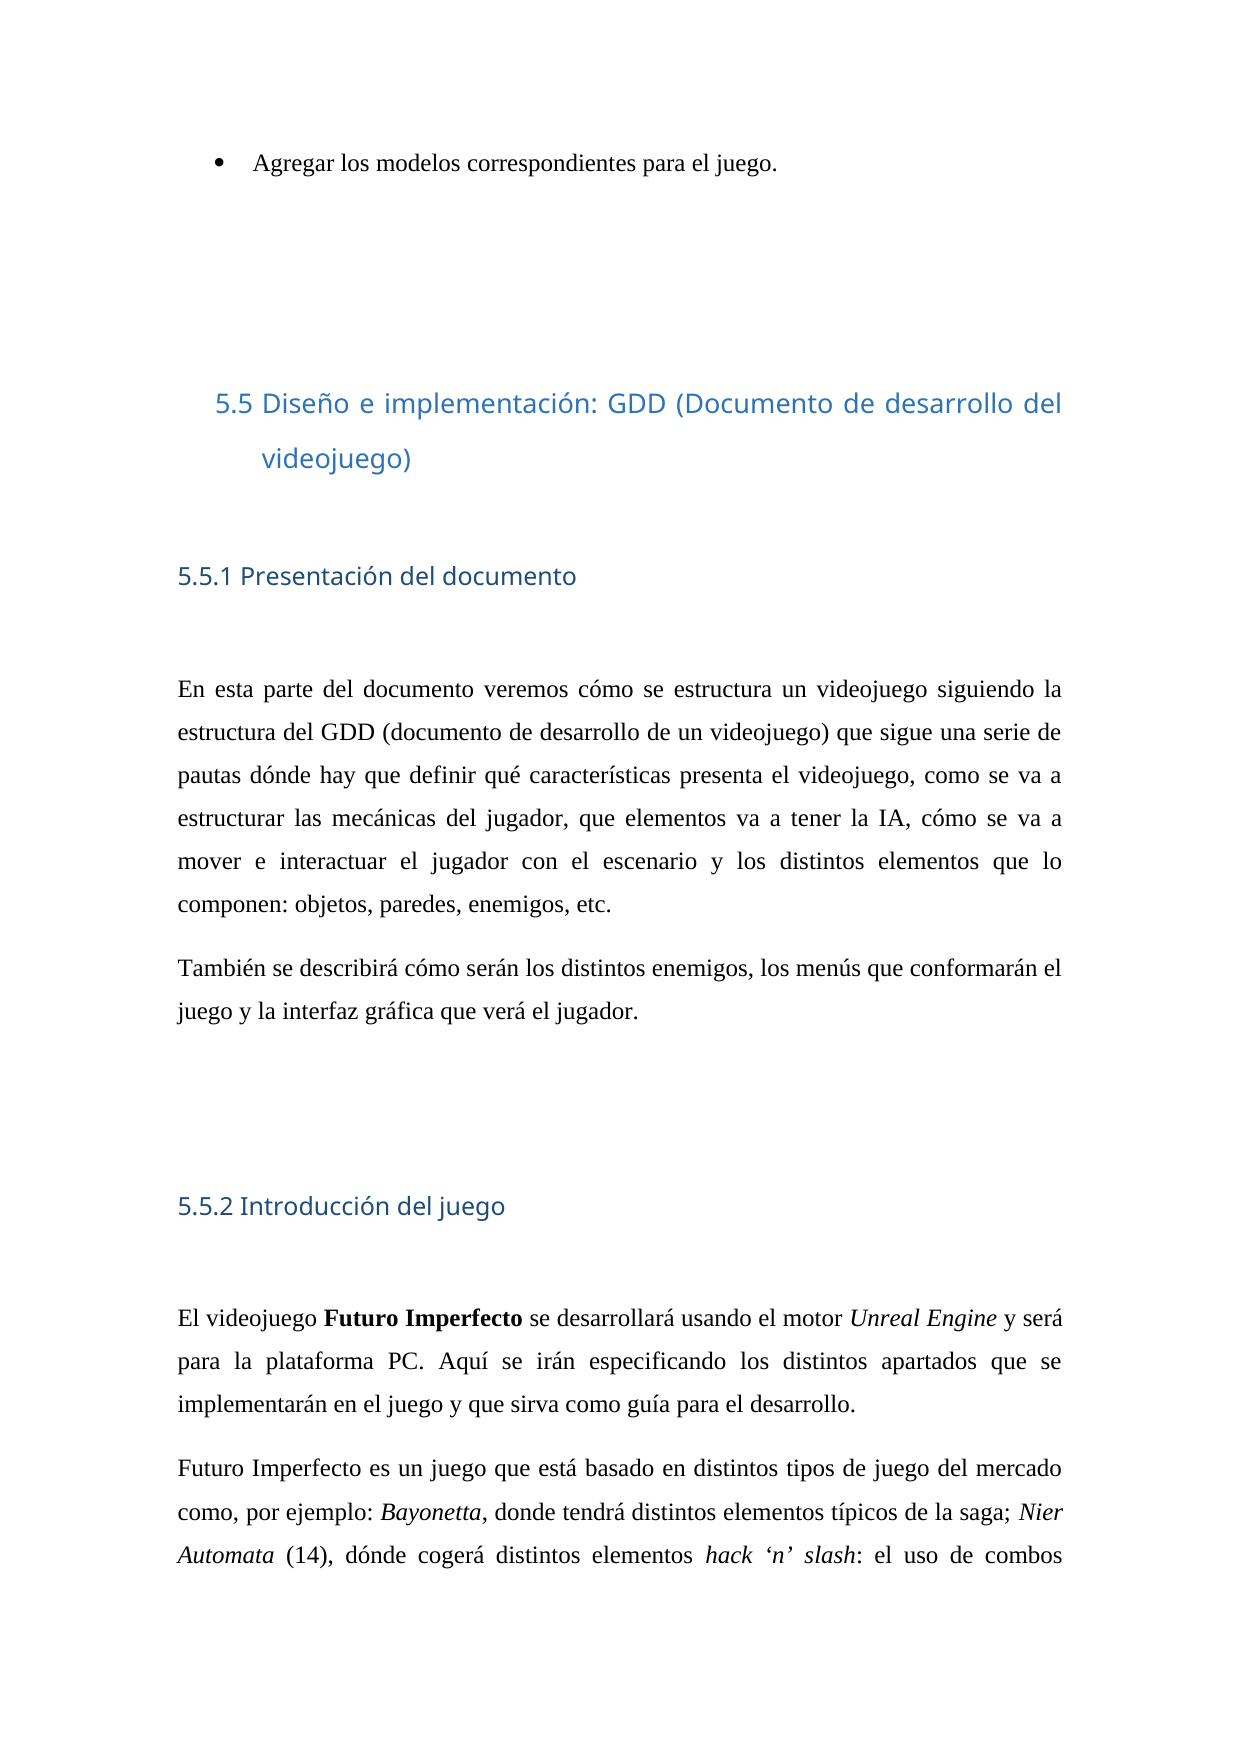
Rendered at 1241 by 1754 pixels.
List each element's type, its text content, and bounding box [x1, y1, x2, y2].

text En esta parte del documento veremos cómo se estructura un videojuego siguiendo la estructura del GDD (documento de desarrollo de un videojuego) que sigue una serie de pautas dónde hay que definir qué características presenta el videojuego, como se va a estructurar las mecánicas del jugador, que elementos va a tener la IA, cómo se va a mover e interactuar el jugador con el escenario y los distintos elementos que lo componen: objetos, paredes, enemigos, etc. [177, 674, 1063, 918]
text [177, 1453, 1063, 1568]
text El videojuego Futuro Imperfecto se desarrollará usando el motor Unreal Engine y será para la plataforma PC. Aquí se irán especificando los distintos apartados que se implementarán en el juego y que sirva como guía para el desarrollo. [177, 1303, 1063, 1418]
text También se describirá cómo serán los distintos enemigos, los menús que conformarán el juego y la interfaz gráfica que verá el jugador. [177, 953, 1063, 1025]
subtitle 5.5.2 Introducción del juego [177, 1188, 1063, 1222]
subtitle 5.5.1 Presentación del documento [177, 559, 1063, 593]
list Agregar los modelos correspondientes para el juego. [215, 148, 1063, 176]
subtitle Diseño e implementación: GDD (Documento de desarrollo del videojuego) [215, 384, 1063, 476]
